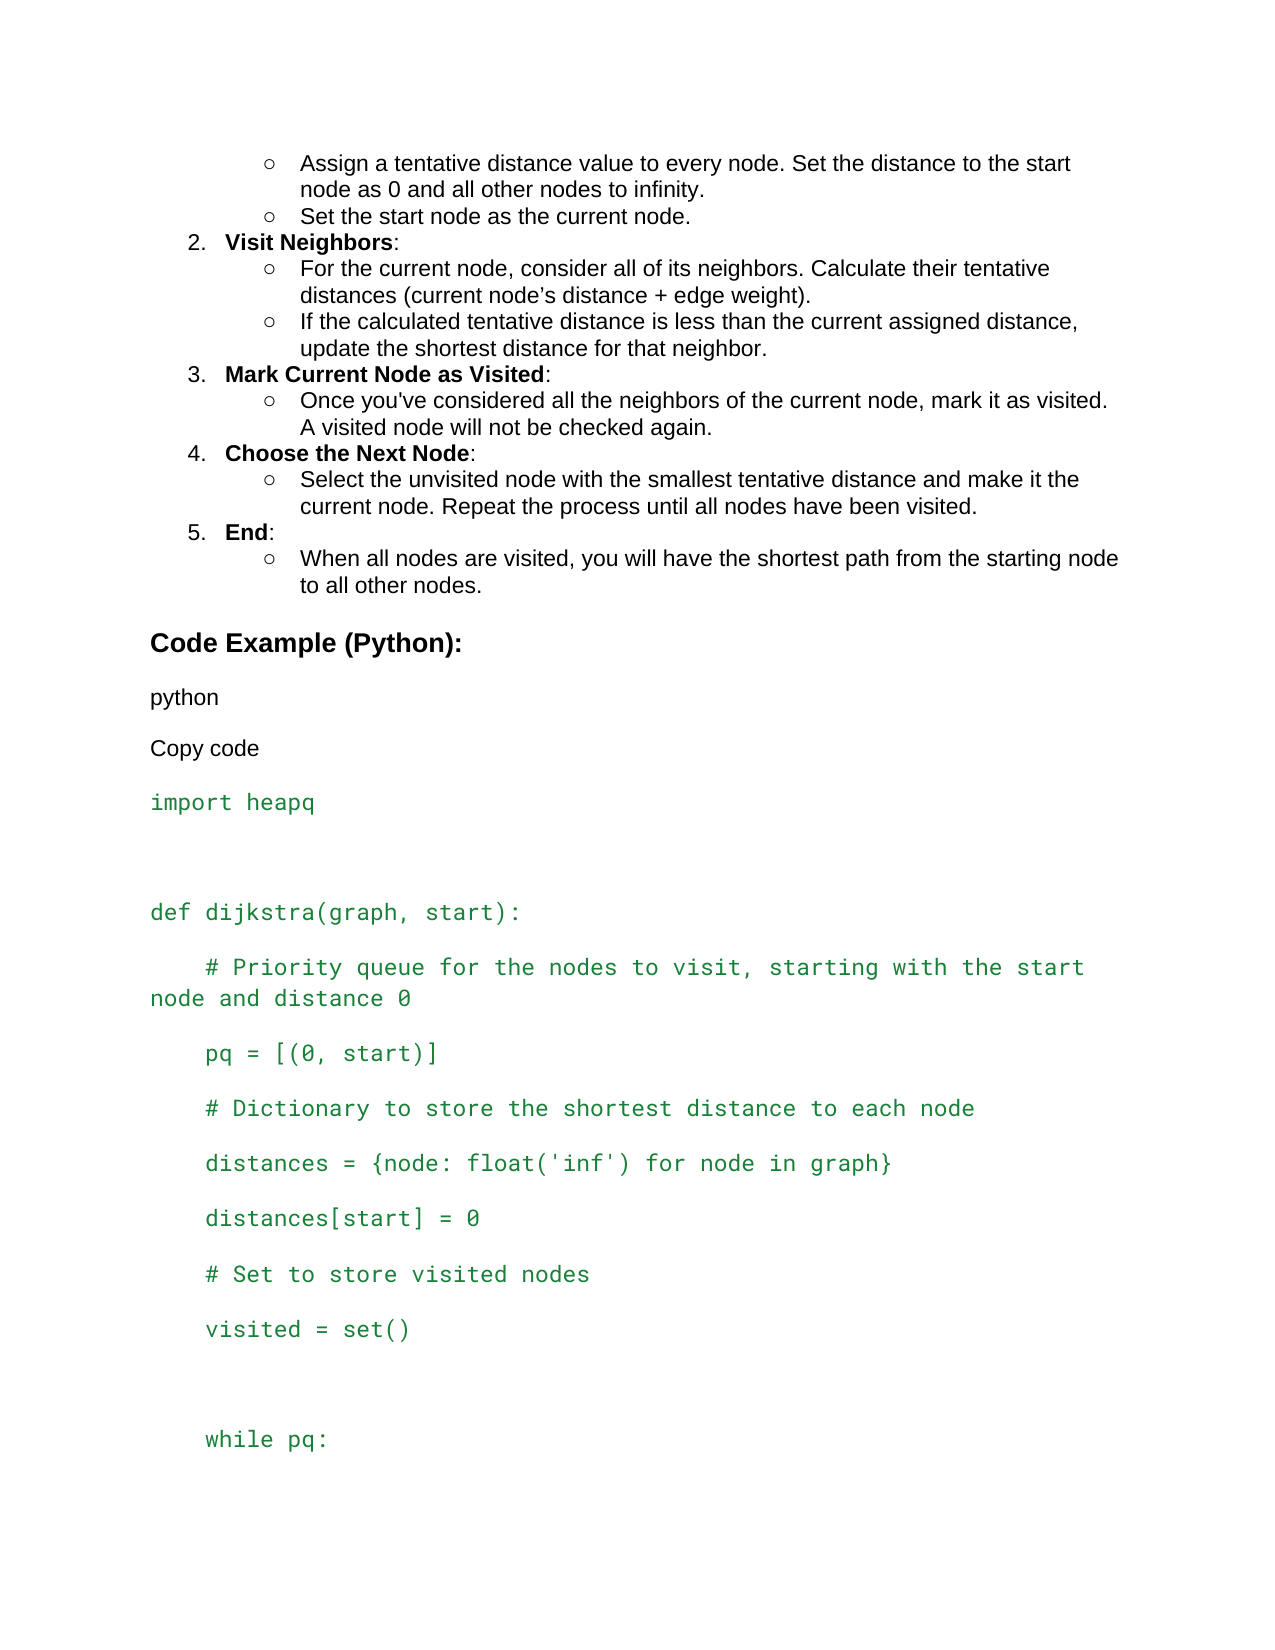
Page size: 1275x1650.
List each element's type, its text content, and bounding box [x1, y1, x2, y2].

list When all nodes are visited, you will have the shortest path from the starting node to all other nodes. [262, 545, 1125, 598]
text # Priority queue for the nodes to visit, starting with the start node and distance 0 [150, 952, 1125, 1012]
text Copy code [150, 735, 1125, 761]
list Select the unvisited node with the smallest tentative distance and make it the current node. Repeat the process until all nodes have been visited. [262, 466, 1125, 519]
list Mark Current Node as Visited: [187, 361, 1125, 387]
list Set the start node as the current node. [262, 203, 1125, 229]
subtitle Code Example (Python): [150, 627, 1125, 658]
text def dijkstra(graph, start): [150, 897, 1125, 927]
text visited = set() [150, 1313, 1125, 1343]
list Once you've considered all the neighbors of the current node, mark it as visited. A visited node will not be checked again. [262, 387, 1125, 440]
text while pq: [150, 1424, 1125, 1454]
list Visit Neighbors: [187, 229, 1125, 255]
text distances[start] = 0 [150, 1203, 1125, 1233]
list For the current node, consider all of its neighbors. Calculate their tentative distances (current node’s distance + edge weight). [262, 255, 1125, 308]
text # Set to store visited nodes [150, 1258, 1125, 1288]
text import heapq [150, 786, 1125, 816]
text python [150, 683, 1125, 710]
list If the calculated tentative distance is less than the current assigned distance, update the shortest distance for that neighbor. [262, 308, 1125, 361]
list Choose the Next Node: [187, 440, 1125, 466]
list Assign a tentative distance value to every node. Set the distance to the start node as 0 and all other nodes to infinity. [262, 150, 1125, 203]
text pq = [(0, start)] [150, 1037, 1125, 1067]
text # Dictionary to store the shortest distance to each node [150, 1092, 1125, 1123]
list End: [187, 519, 1125, 545]
text distances = {node: float('inf') for node in graph} [150, 1148, 1125, 1178]
